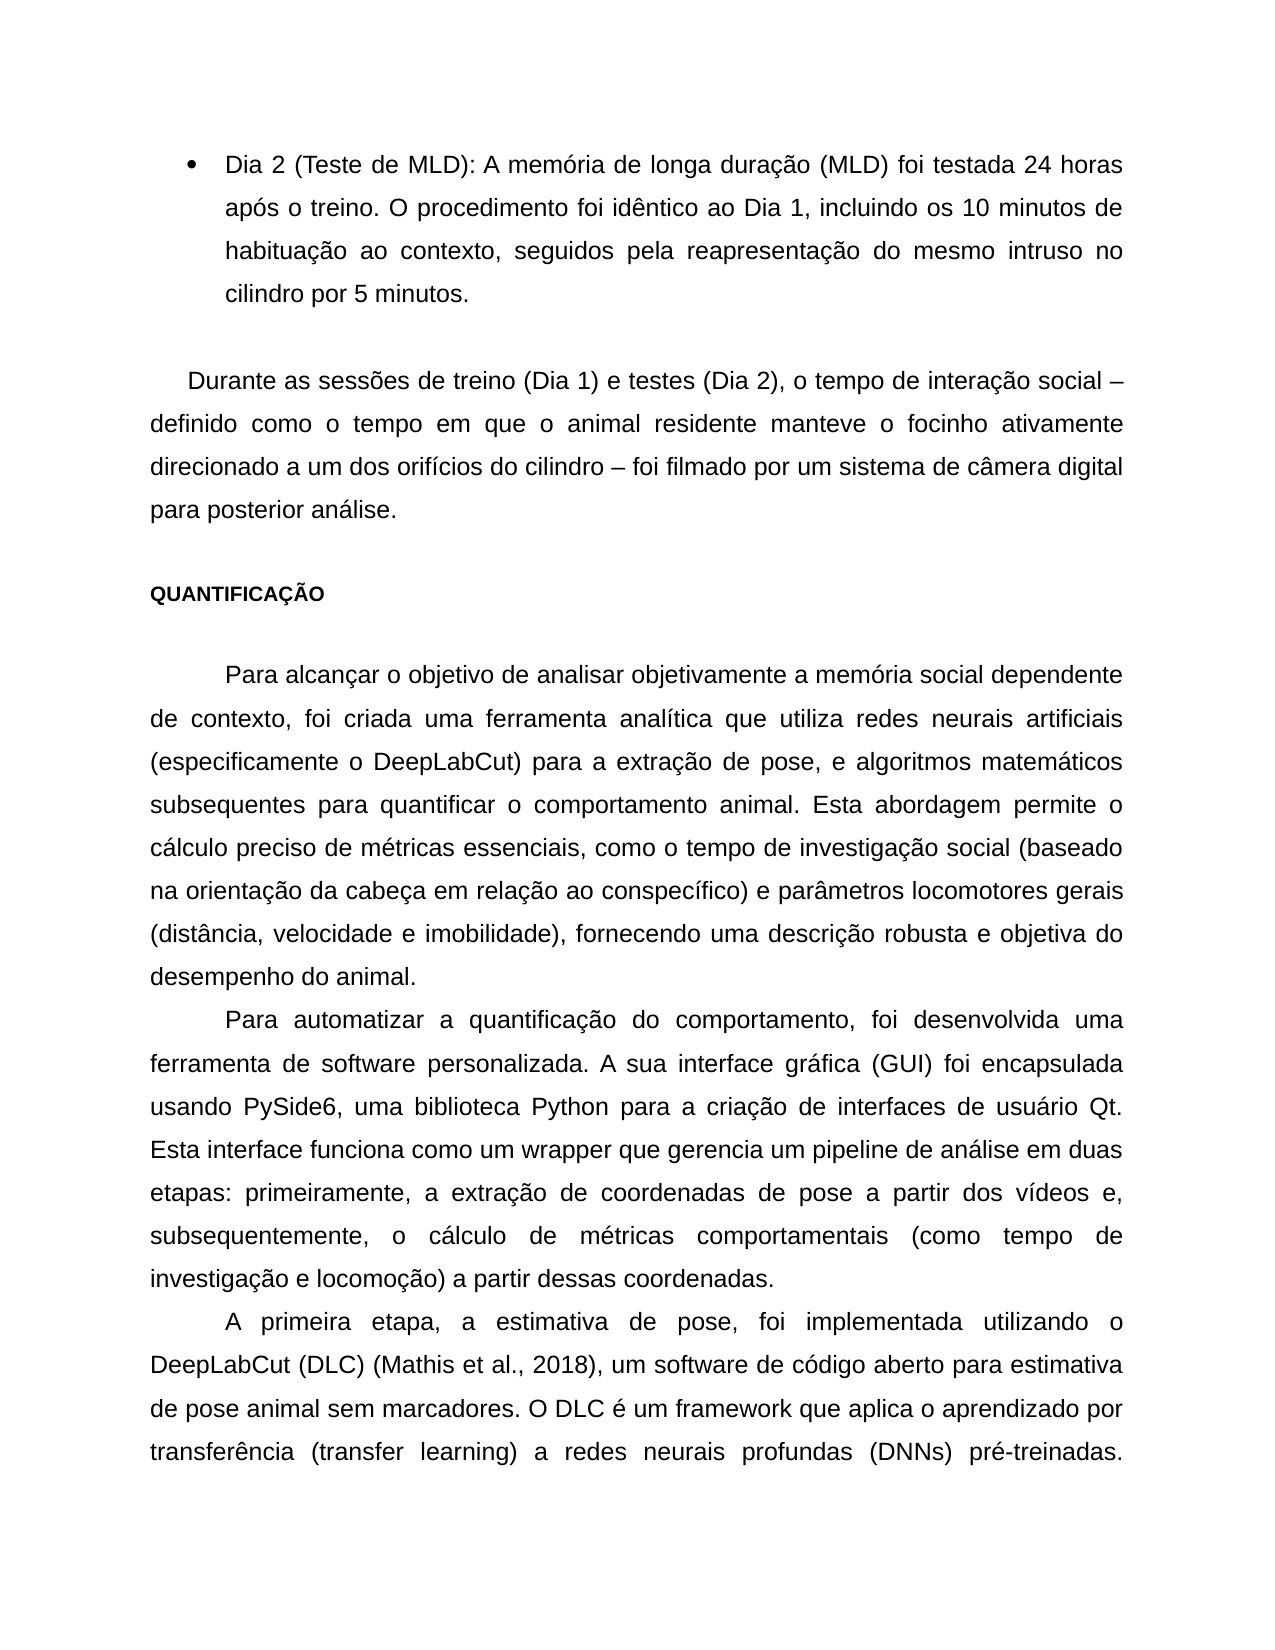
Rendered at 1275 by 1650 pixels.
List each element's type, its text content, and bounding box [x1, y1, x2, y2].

text Para alcançar o objetivo de analisar objetivamente a memória social dependente de contexto, foi criada uma ferramenta analítica que utiliza redes neurais artificiais (especificamente o DeepLabCut) para a extração de pose, e algoritmos matemáticos subsequentes para quantificar o comportamento animal. Esta abordagem permite o cálculo preciso de métricas essenciais, como o tempo de investigação social (baseado na orientação da cabeça em relação ao conspecífico) e parâmetros locomotores gerais (distância, velocidade e imobilidade), fornecendo uma descrição robusta e objetiva do desempenho do animal. [150, 660, 1125, 991]
list Dia 2 (Teste de MLD): A memória de longa duração (MLD) foi testada 24 horas após o treino. O procedimento foi idêntico ao Dia 1, incluindo os 10 minutos de habituação ao contexto, seguidos pela reapresentação do mesmo intruso no cilindro por 5 minutos. [187, 150, 1125, 308]
subtitle QUANTIFICAÇÃO [150, 581, 1125, 605]
text Durante as sessões de treino (Dia 1) e testes (Dia 2), o tempo de interação social – definido como o tempo em que o animal residente manteve o focinho ativamente direcionado a um dos orifícios do cilindro – foi filmado por um sistema de câmera digital para posterior análise. [150, 366, 1125, 524]
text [150, 1307, 1125, 1465]
text Para automatizar a quantificação do comportamento, foi desenvolvida uma ferramenta de software personalizada. A sua interface gráfica (GUI) foi encapsulada usando PySide6, uma biblioteca Python para a criação de interfaces de usuário Qt. Esta interface funciona como um wrapper que gerencia um pipeline de análise em duas etapas: primeiramente, a extração de coordenadas de pose a partir dos vídeos e, subsequentemente, o cálculo de métricas comportamentais (como tempo de investigação e locomoção) a partir dessas coordenadas. [150, 1005, 1125, 1293]
